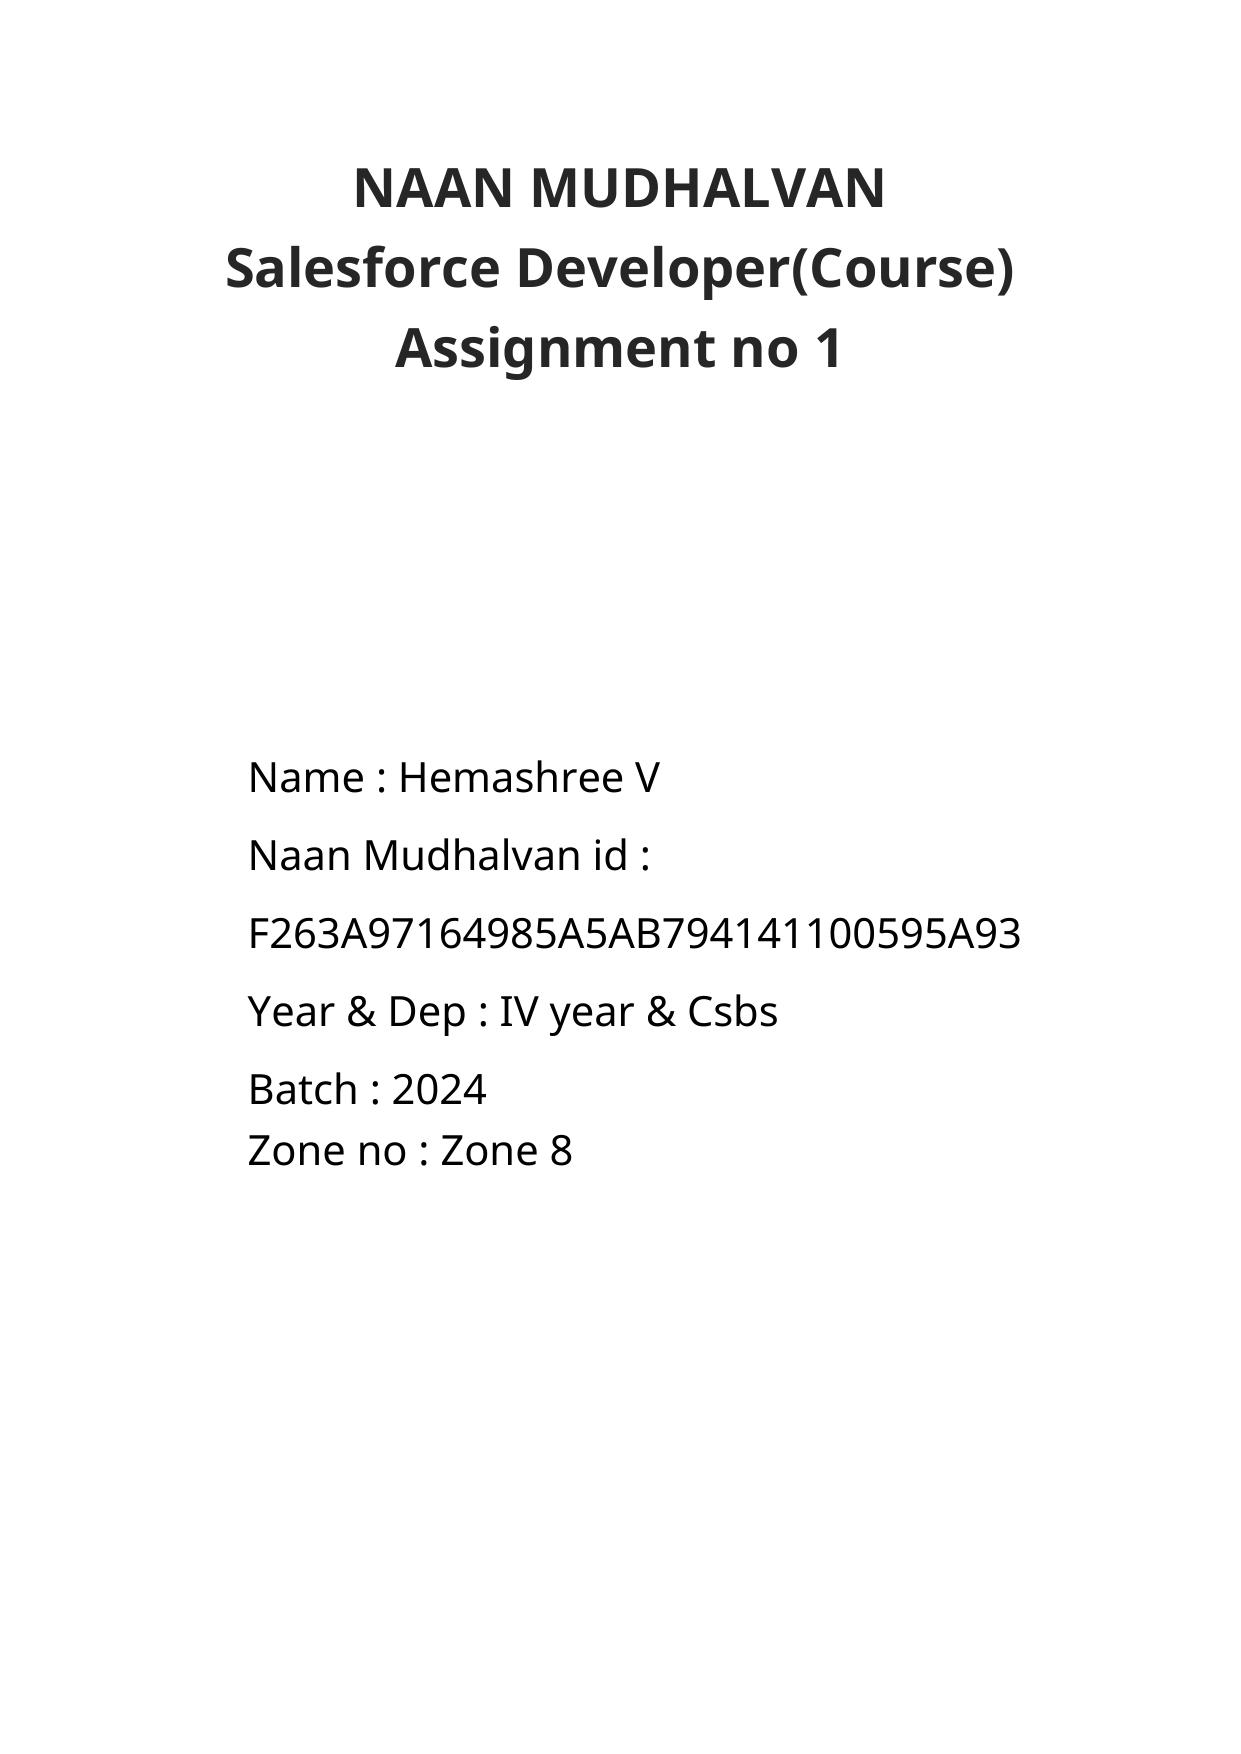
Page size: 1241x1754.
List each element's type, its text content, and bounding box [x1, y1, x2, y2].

text Name : Hemashree V [150, 748, 1090, 805]
text Naan Mudhalvan id : [150, 826, 1090, 883]
text NAAN MUDHALVAN Salesforce Developer(Course) Assignment no 1 [150, 150, 1090, 383]
text F263A97164985A5AB794141100595A93 [150, 904, 1090, 961]
text Batch : 2024 Zone no : Zone 8 [150, 1060, 1090, 1392]
text Year & Dep : IV year & Csbs [150, 982, 1090, 1038]
